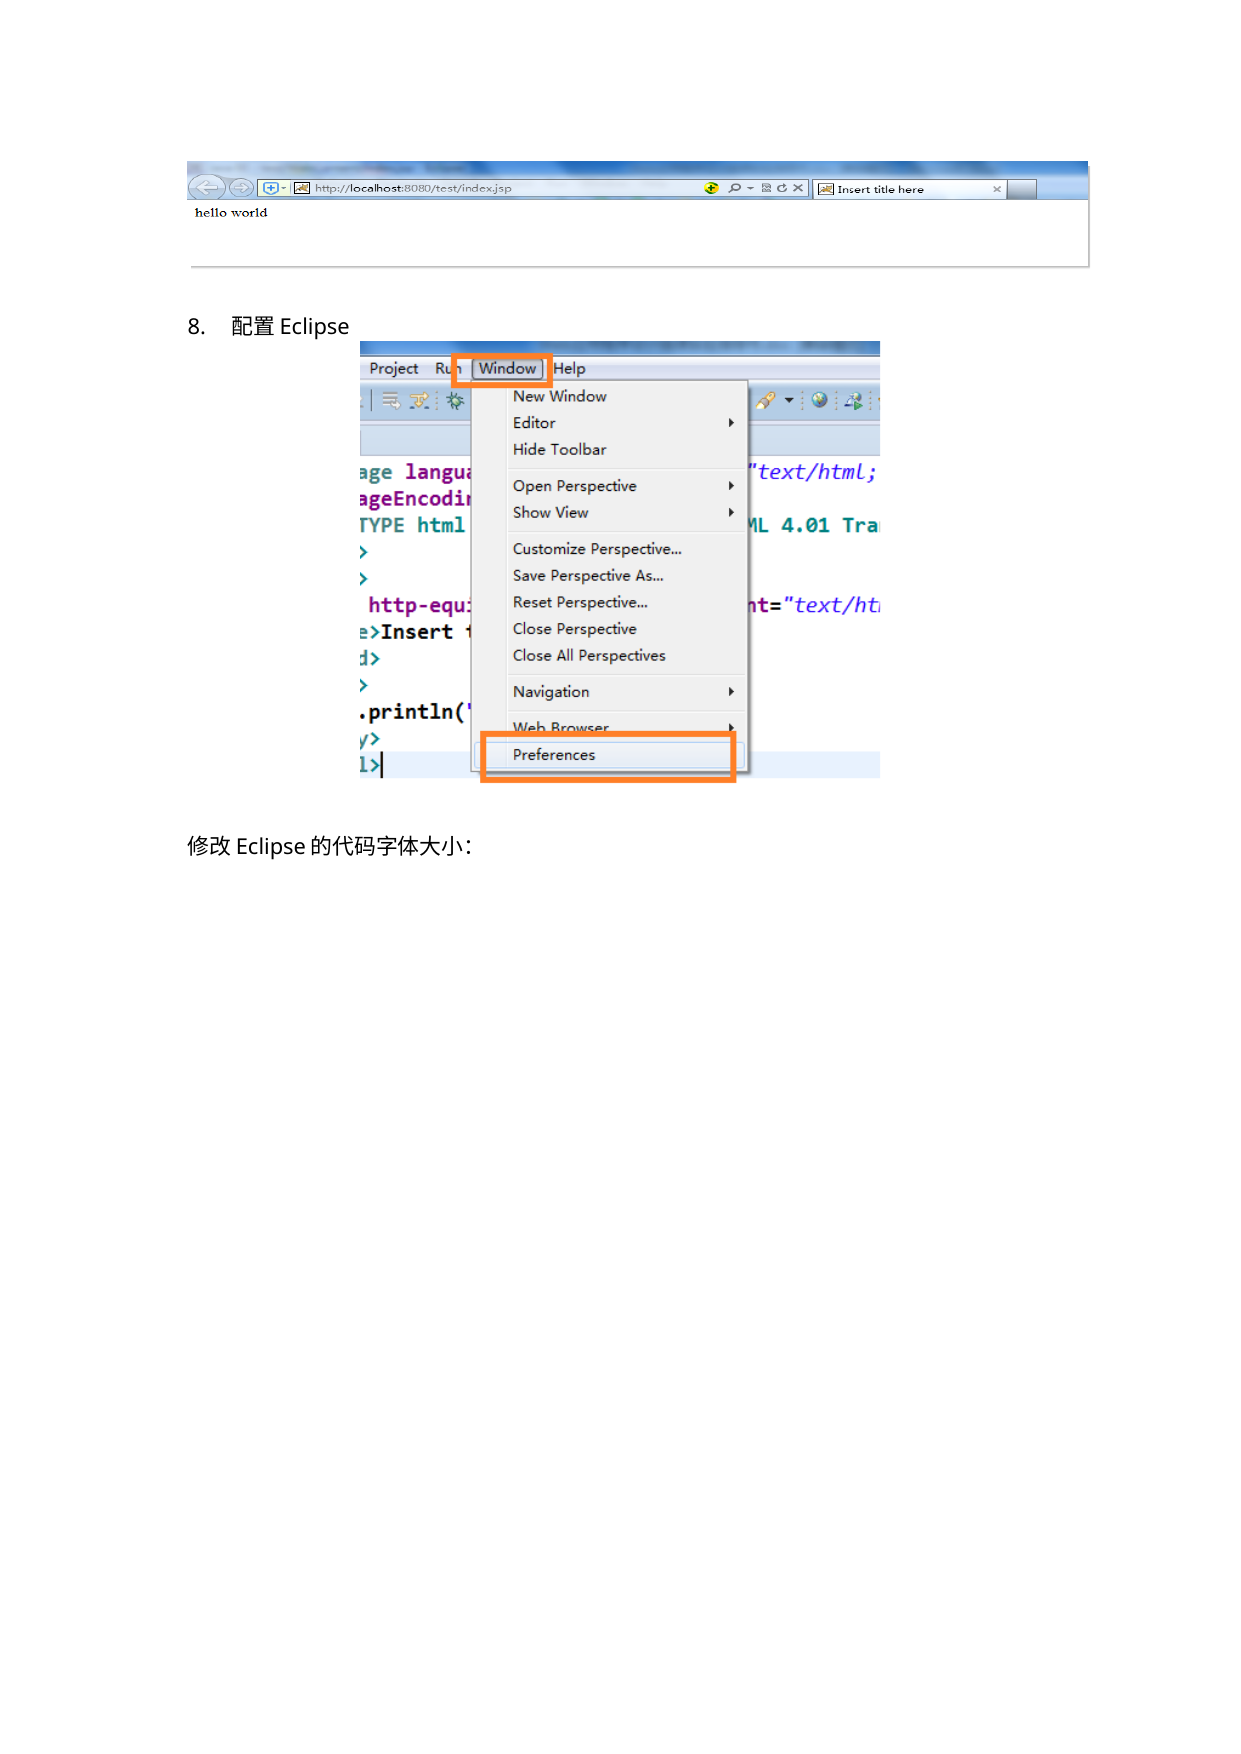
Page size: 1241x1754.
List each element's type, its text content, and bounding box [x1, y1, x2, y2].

list 配置Eclipse [187, 309, 1053, 341]
picture [187, 161, 1088, 266]
text 修改Eclipse的代码字体大小： [187, 829, 1053, 861]
picture [360, 341, 880, 817]
